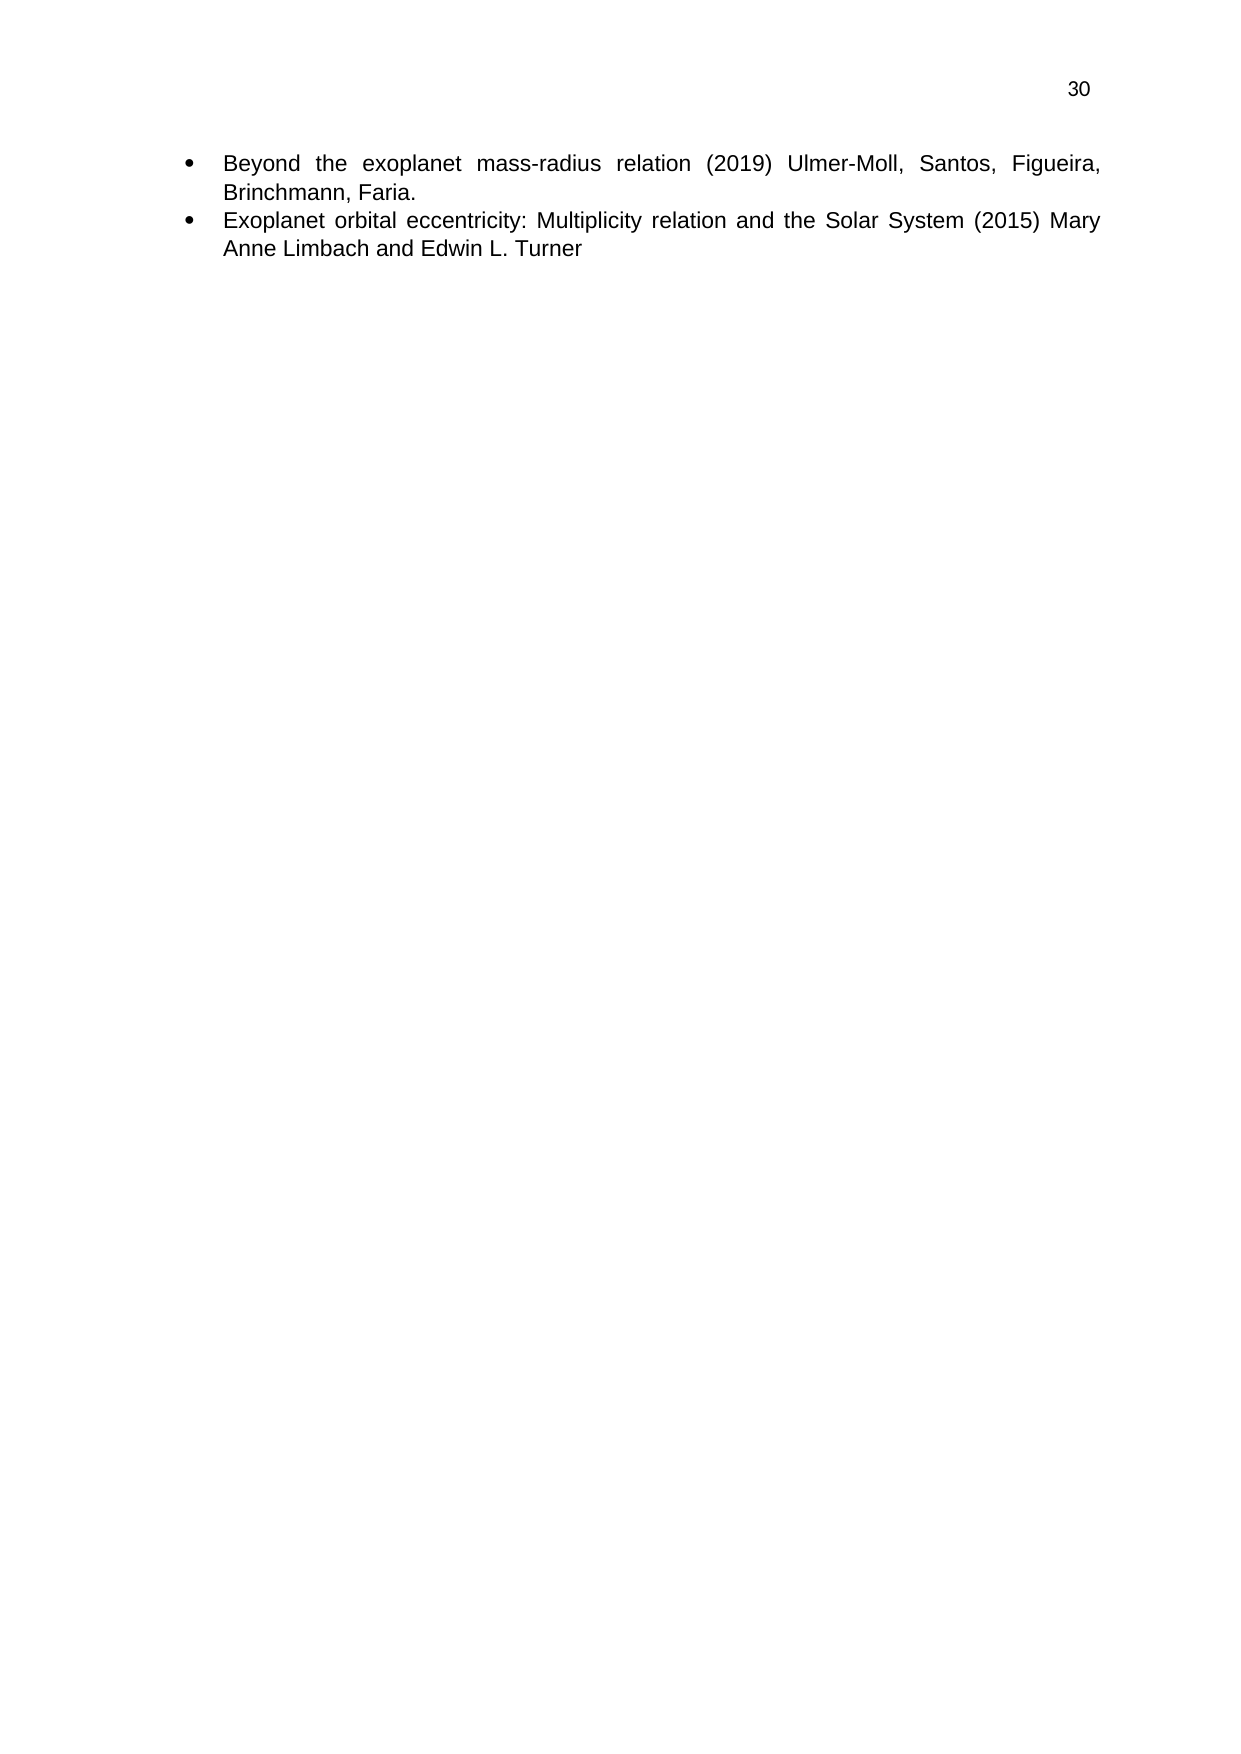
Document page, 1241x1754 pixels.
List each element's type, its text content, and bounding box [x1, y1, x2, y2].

list Exoplanet orbital eccentricity: Multiplicity relation and the Solar System (2015) Mary Anne Limbach and Edwin L. Turner [185, 207, 1102, 262]
list Beyond the exoplanet mass-radius relation (2019) Ulmer-Moll, Santos, Figueira, Brinchmann, Faria. [185, 150, 1102, 205]
